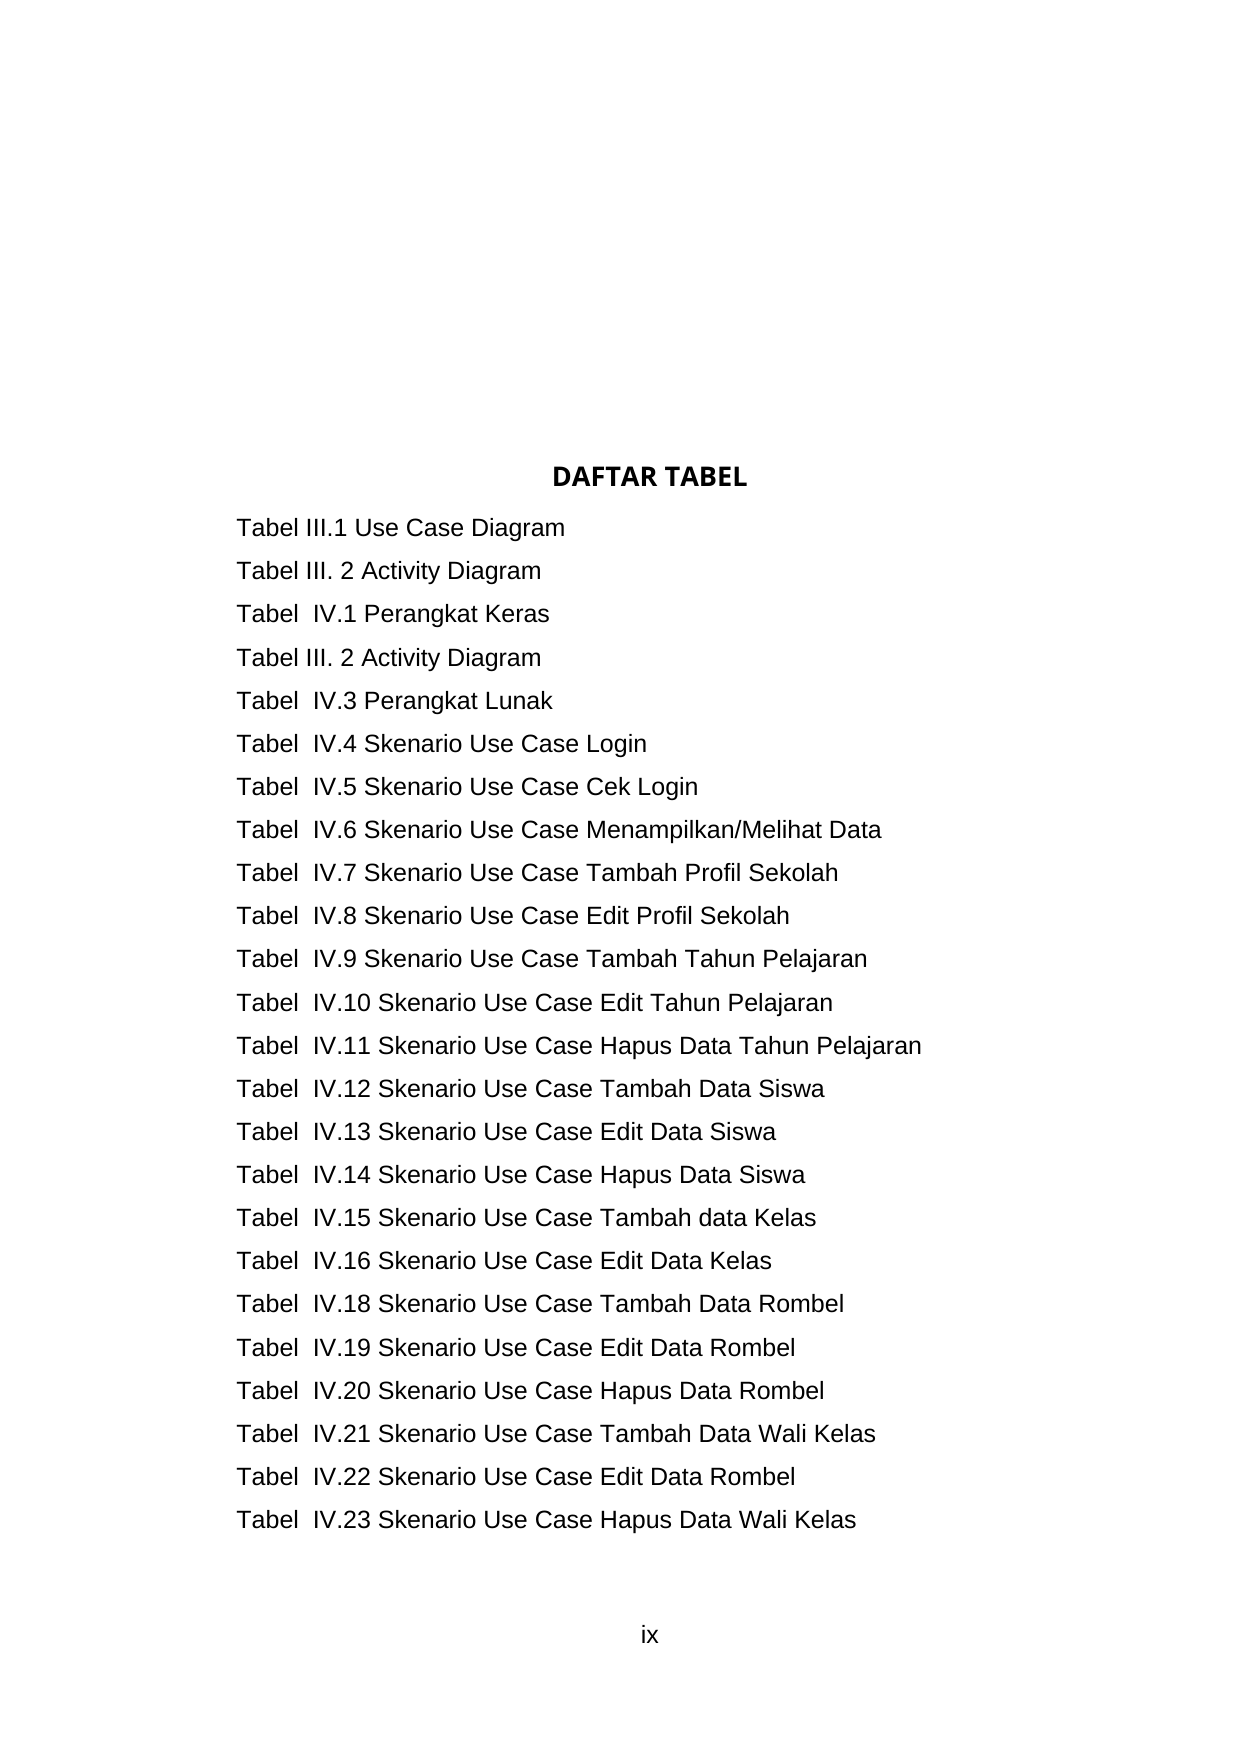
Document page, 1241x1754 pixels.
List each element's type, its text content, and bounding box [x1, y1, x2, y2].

subtitle DAFTAR TABEL [236, 458, 1063, 495]
text Tabel IV.10 Skenario Use Case Edit Tahun Pelajaran 43 [236, 988, 1063, 1016]
text Tabel III. 2 Activity Diagram 36 [236, 643, 1063, 671]
text Tabel IV.22 Skenario Use Case Edit Data Rombel 48 [236, 1462, 1063, 1491]
text Tabel III. 2 Activity Diagram 15 [236, 556, 1063, 585]
text Tabel IV.13 Skenario Use Case Edit Data Siswa 44 [236, 1117, 1063, 1146]
text Tabel IV.15 Skenario Use Case Tambah data Kelas 45 [236, 1203, 1063, 1232]
text Tabel IV.4 Skenario Use Case Login 41 [236, 729, 1063, 758]
text Tabel IV.5 Skenario Use Case Cek Login 41 [236, 772, 1063, 801]
text Tabel IV.18 Skenario Use Case Tambah Data Rombel 46 [236, 1289, 1063, 1318]
text Tabel IV.3 Perangkat Lunak 38 [236, 686, 1063, 714]
text Tabel IV.14 Skenario Use Case Hapus Data Siswa 45 [236, 1160, 1063, 1189]
text Tabel IV.6 Skenario Use Case Menampilkan/Melihat Data 41 [236, 815, 1063, 844]
text Tabel IV.19 Skenario Use Case Edit Data Rombel 47 [236, 1333, 1063, 1361]
text Tabel IV.21 Skenario Use Case Tambah Data Wali Kelas 47 [236, 1419, 1063, 1448]
text Tabel IV.7 Skenario Use Case Tambah Profil Sekolah 41 [236, 858, 1063, 887]
text Tabel IV.1 Perangkat Keras 37 [236, 599, 1063, 628]
text Tabel IV.23 Skenario Use Case Hapus Data Wali Kelas 48 [236, 1505, 1063, 1534]
text Tabel IV.11 Skenario Use Case Hapus Data Tahun Pelajaran 43 [236, 1031, 1063, 1059]
text Tabel IV.9 Skenario Use Case Tambah Tahun Pelajaran 42 [236, 944, 1063, 973]
text Tabel IV.8 Skenario Use Case Edit Profil Sekolah 42 [236, 901, 1063, 930]
text Tabel III.1 Use Case Diagram 14 [236, 513, 1063, 542]
text Tabel IV.20 Skenario Use Case Hapus Data Rombel 47 [236, 1376, 1063, 1404]
text Tabel IV.16 Skenario Use Case Edit Data Kelas 46 [236, 1246, 1063, 1275]
text Tabel IV.12 Skenario Use Case Tambah Data Siswa 44 [236, 1074, 1063, 1103]
